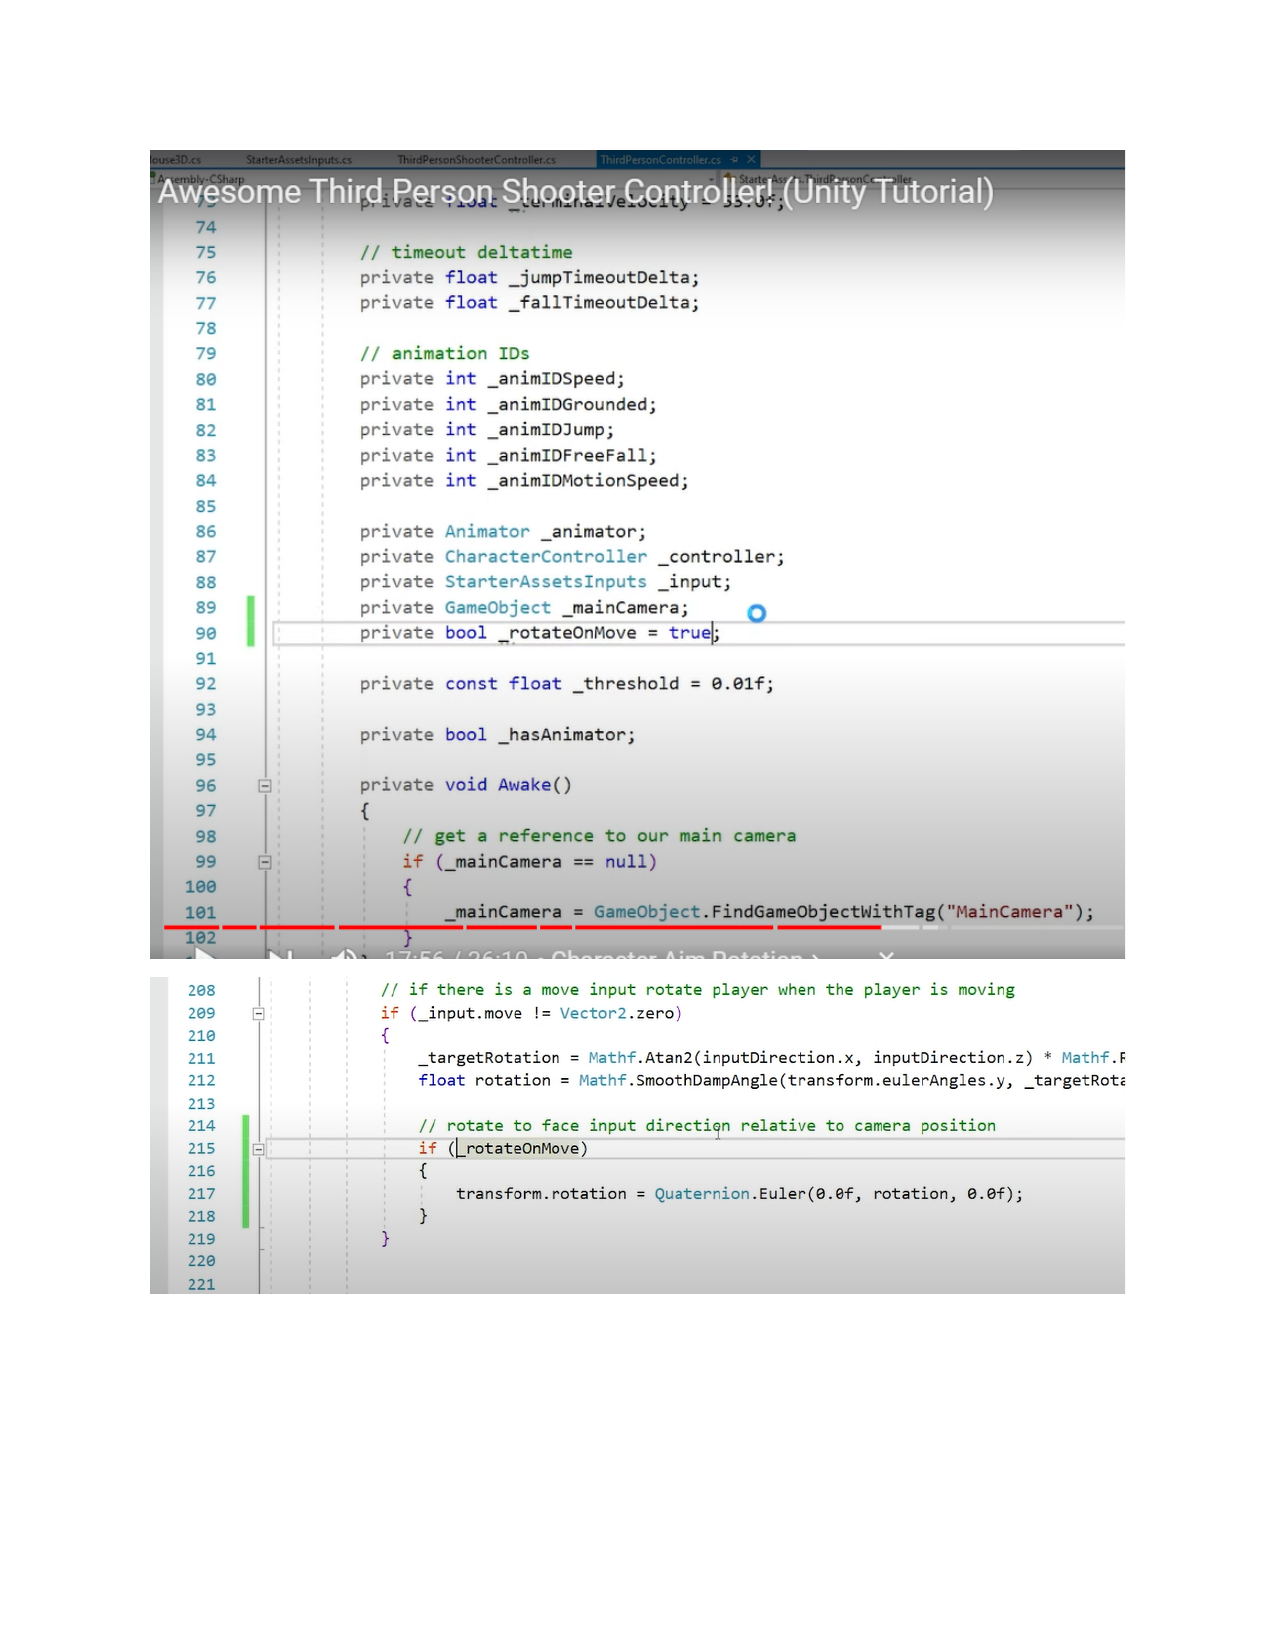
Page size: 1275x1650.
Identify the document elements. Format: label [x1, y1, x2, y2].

picture [150, 977, 1125, 1294]
picture [150, 150, 1125, 959]
